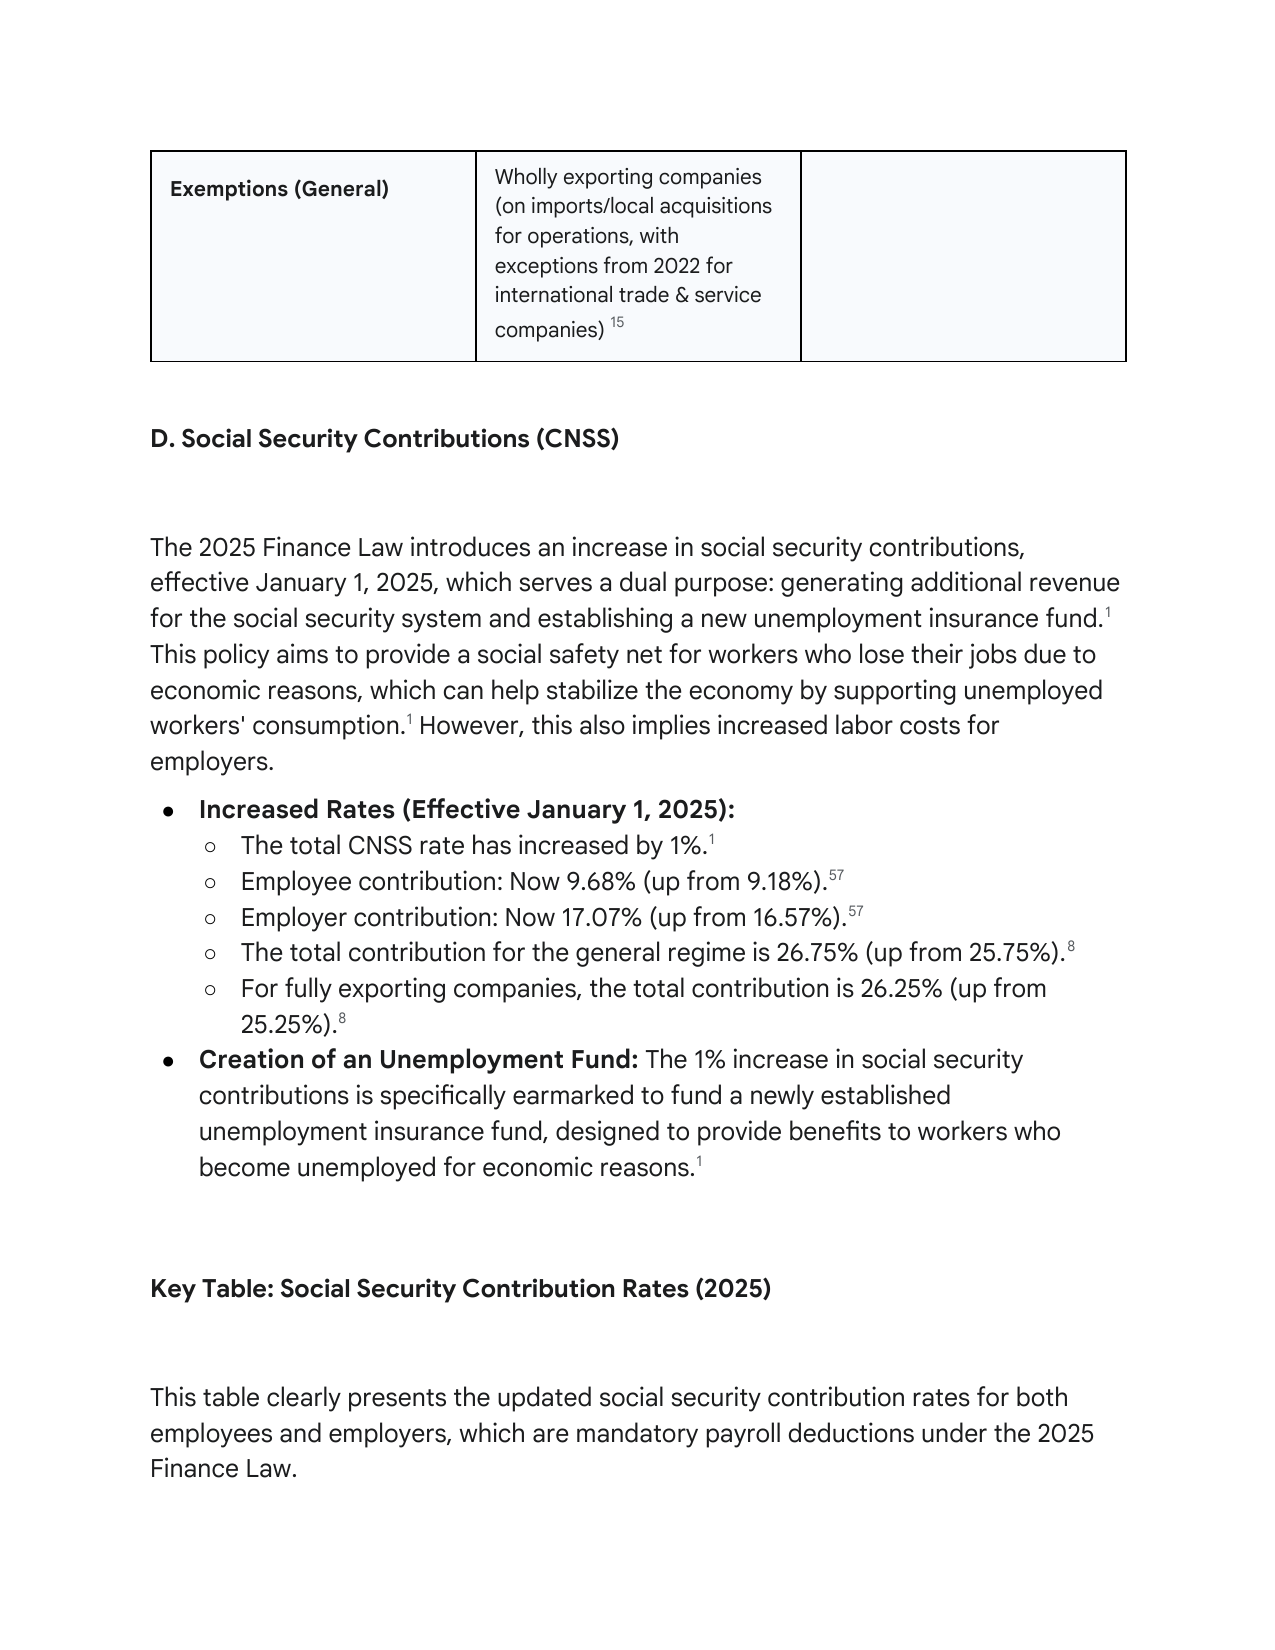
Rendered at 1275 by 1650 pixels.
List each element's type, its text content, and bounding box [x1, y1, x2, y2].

list Employer contribution: Now 17.07% (up from 16.57%).57 [203, 902, 1125, 933]
subtitle D. Social Security Contributions (CNSS) [150, 423, 1125, 454]
text This table clearly presents the updated social security contribution rates for both employees and employers, which are mandatory payroll deductions under the 2025 Finance Law. [150, 1382, 1125, 1485]
subtitle Key Table: Social Security Contribution Rates (2025) [150, 1273, 1125, 1305]
text The 2025 Finance Law introduces an increase in social security contributions, effective January 1, 2025, which serves a dual purpose: generating additional revenue for the social security system and establishing a new unemployment insurance fund.1 This policy aims to provide a social safety net for workers who lose their jobs due to economic reasons, which can help stabilize the economy by supporting unemployed workers' consumption.1 However, this also implies increased labor costs for employers. [150, 532, 1125, 778]
list Creation of an Unemployment Fund: The 1% increase in social security contributions is specifically earmarked to fund a newly established unemployment insurance fund, designed to provide benefits to workers who become unemployed for economic reasons.1 [161, 1045, 1125, 1183]
list Employee contribution: Now 9.68% (up from 9.18%).57 [203, 866, 1125, 897]
table_cell Exemptions (General) [152, 152, 475, 361]
list Increased Rates (Effective January 1, 2025): [161, 794, 1125, 826]
table_cell Wholly exporting companies (on imports/local acquisitions for operations, with exceptions from 2022 for international trade & service companies) 15 [477, 152, 800, 361]
table_cell [802, 152, 1125, 361]
list The total contribution for the general regime is 26.75% (up from 25.75%).8 [203, 937, 1125, 969]
list The total CNSS rate has increased by 1%.1 [203, 830, 1125, 862]
list For fully exporting companies, the total contribution is 26.25% (up from 25.25%).8 [203, 973, 1125, 1040]
